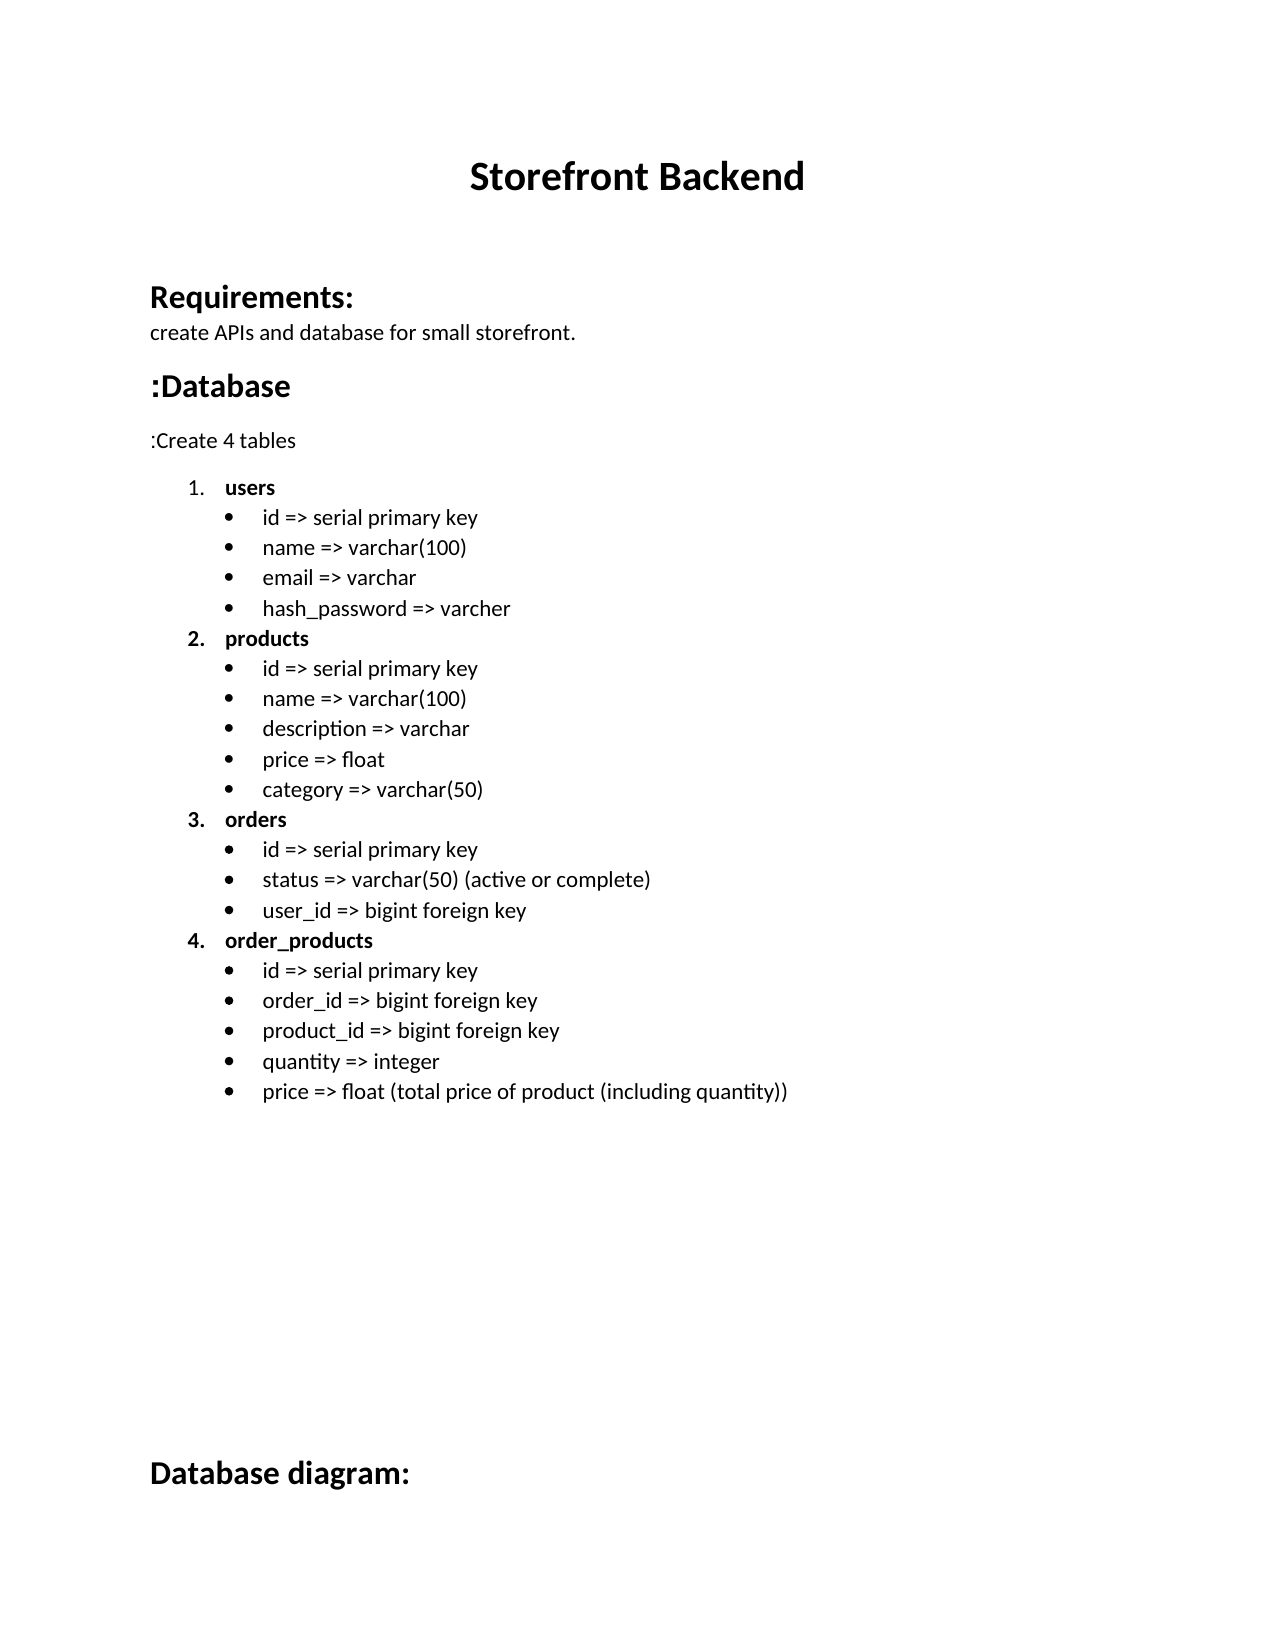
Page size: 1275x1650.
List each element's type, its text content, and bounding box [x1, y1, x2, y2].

list users [187, 473, 1125, 501]
text Storefront Backend [150, 150, 1125, 201]
list id => serial primary key [225, 835, 1125, 863]
list name => varchar(100) [225, 533, 1125, 561]
list email => varchar [225, 563, 1125, 592]
list description => varchar [225, 714, 1125, 743]
text Create 4 tables: [150, 426, 1125, 454]
list name => varchar(100) [225, 684, 1125, 712]
list product_id => bigint foreign key [225, 1017, 1125, 1045]
list products [187, 624, 1125, 652]
list status => varchar(50) (active or complete) [225, 866, 1125, 894]
text Database diagram: [150, 1452, 1125, 1493]
list quantity => integer [225, 1047, 1125, 1075]
text Requirements: create APIs and database for small storefront. [150, 222, 1125, 347]
list id => serial primary key [225, 503, 1125, 531]
list id => serial primary key [225, 956, 1125, 984]
list category => varchar(50) [225, 775, 1125, 803]
text Database: [150, 365, 1125, 406]
list id => serial primary key [225, 654, 1125, 682]
list orders [187, 805, 1125, 833]
list user_id => bigint foreign key [225, 896, 1125, 924]
list hash_password => varcher [225, 594, 1125, 622]
list order_id => bigint foreign key [225, 986, 1125, 1014]
list price => float (total price of product (including quantity)) [225, 1077, 1125, 1105]
list order_products [187, 926, 1125, 954]
list price => float [225, 745, 1125, 773]
